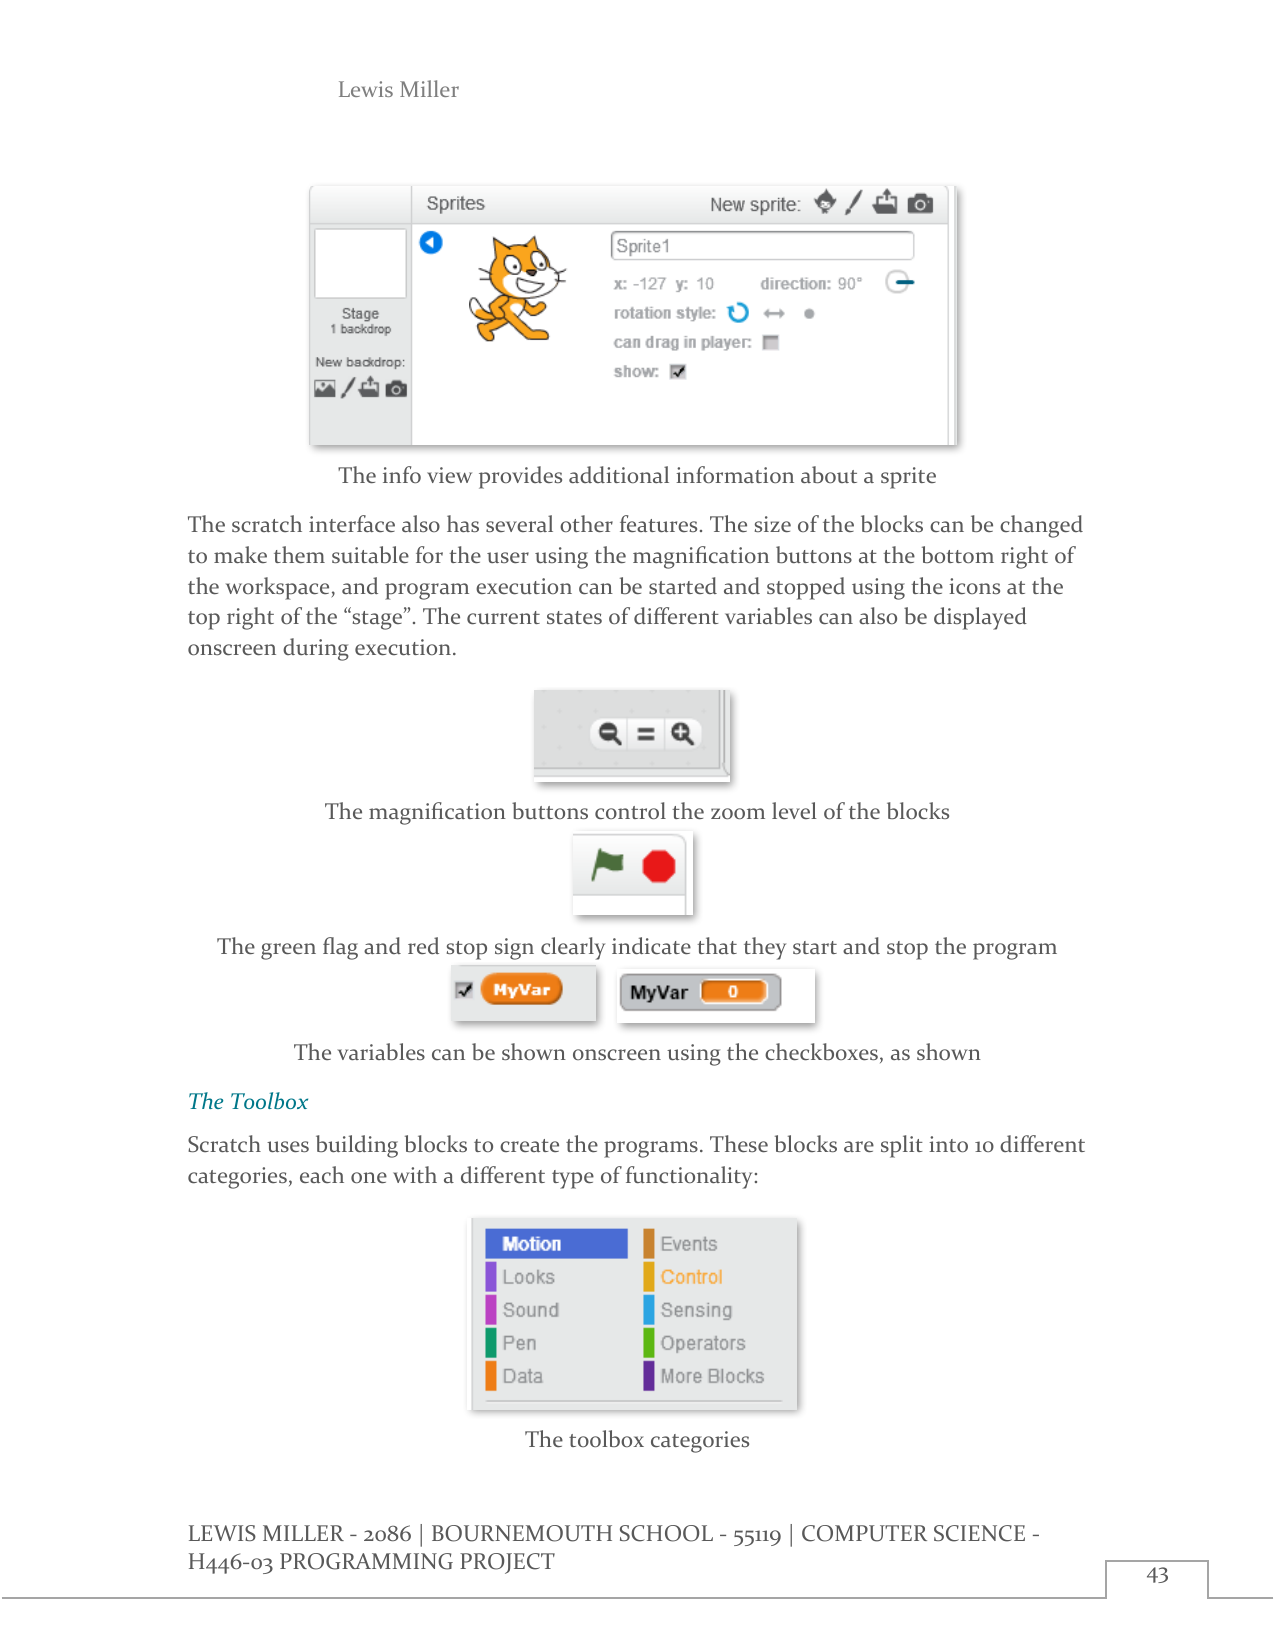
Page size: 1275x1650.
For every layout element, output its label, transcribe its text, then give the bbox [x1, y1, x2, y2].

text The toolbox categories [187, 1425, 1088, 1453]
text The green flag and red stop sign clearly indicate that they start and stop the program [187, 932, 1088, 960]
picture [467, 1218, 797, 1410]
picture [451, 965, 596, 1021]
text The magnification buttons control the zoom level of the blocks [187, 797, 1088, 825]
text The info view provides additional information about a sprite [187, 461, 1088, 489]
picture [534, 690, 730, 782]
text The variables can be shown onscreen using the checkboxes, as shown [187, 1038, 1088, 1066]
picture [573, 831, 693, 915]
picture [617, 969, 815, 1023]
text Scratch uses building blocks to create the programs. These blocks are split into 10 different categories, each one with a different type of functionality: [187, 1130, 1088, 1189]
subtitle The Toolbox [187, 1087, 1088, 1115]
text The scratch interface also has several other features. The size of the blocks can be changed to make them suitable for the user using the magnification buttons at the bottom right of the workspace, and program execution can be started and stopped using the icons at the top right of the “stage”. The current states of different variables can also be displayed onscreen during execution. [187, 510, 1088, 661]
picture [309, 186, 957, 445]
